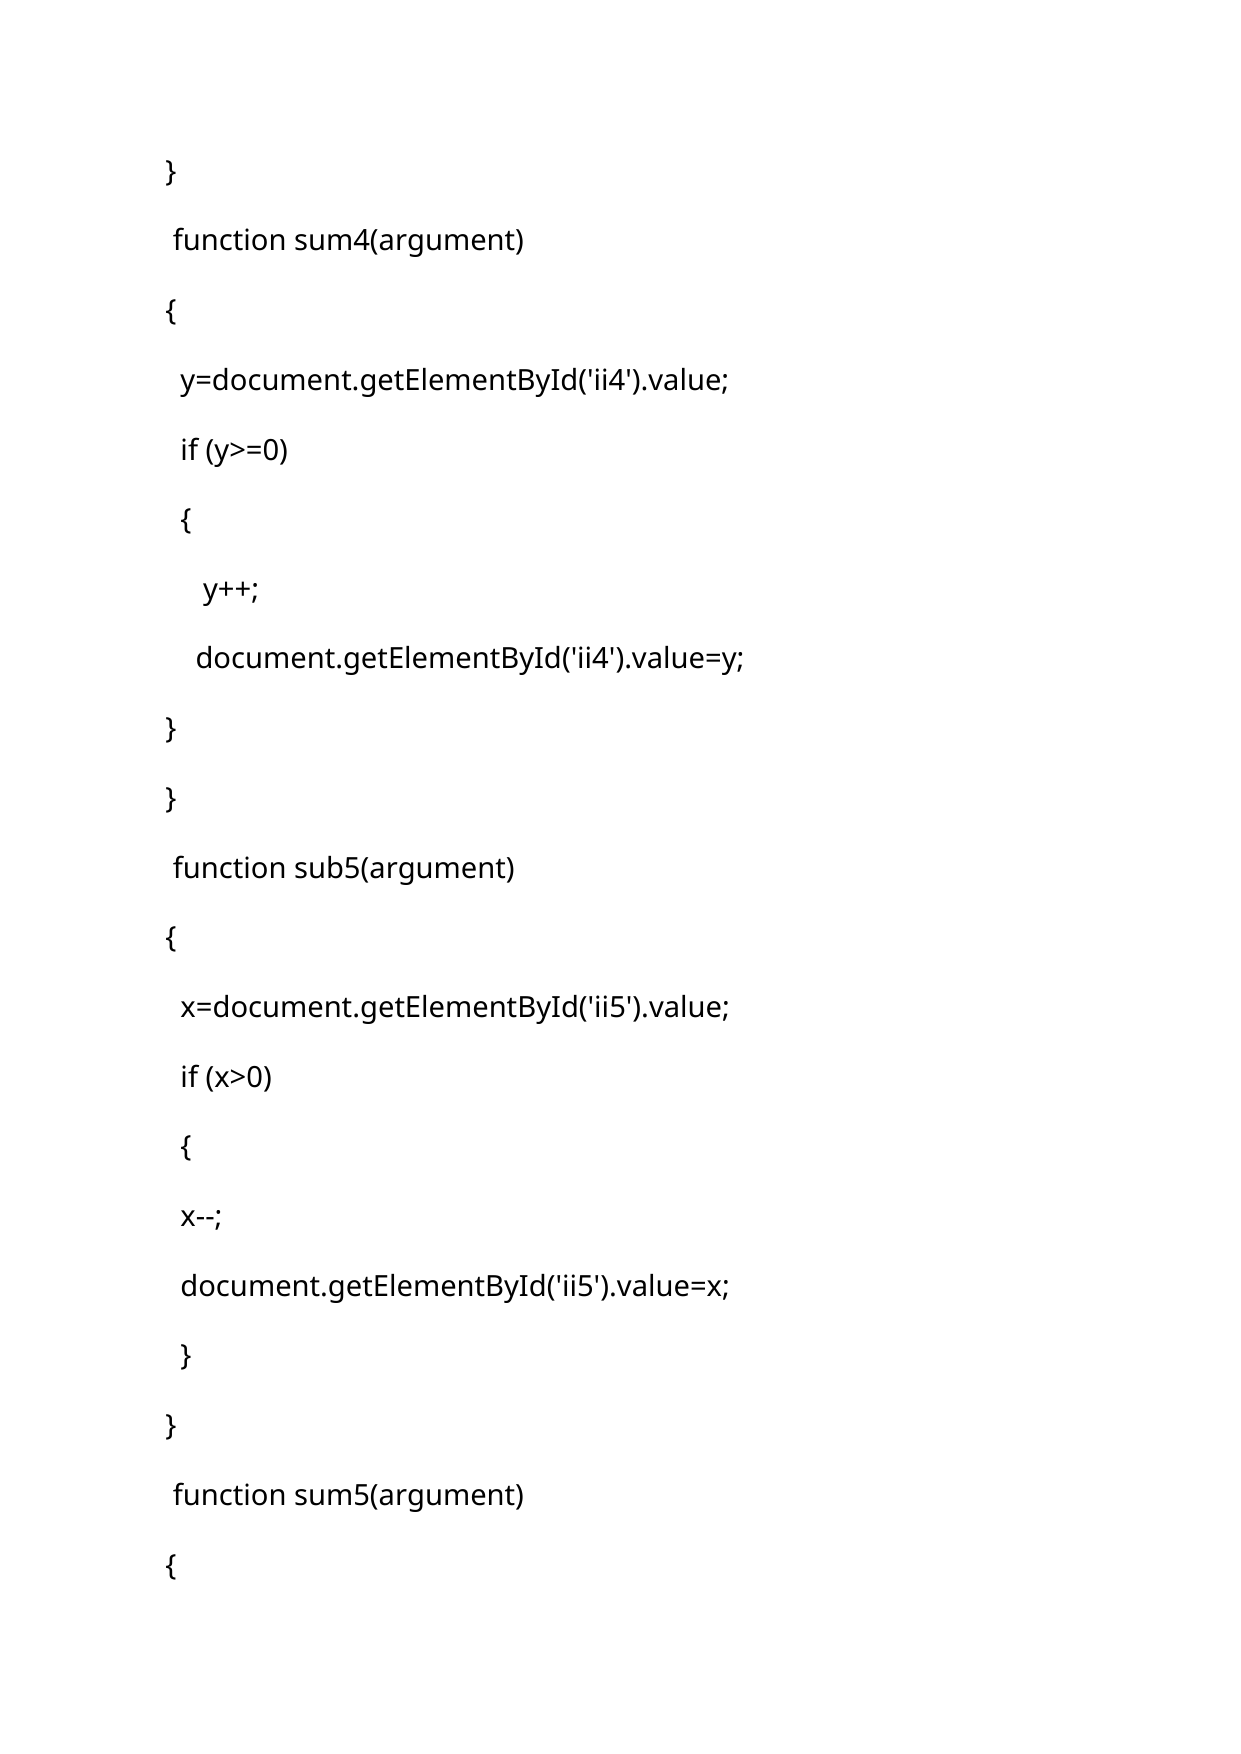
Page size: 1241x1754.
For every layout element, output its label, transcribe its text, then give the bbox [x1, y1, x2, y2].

text document.getElementById('ii4').value=y; [150, 638, 1090, 677]
text document.getElementById('ii5').value=x; [150, 1265, 1090, 1305]
text { [150, 1126, 1090, 1165]
text { [150, 289, 1090, 329]
text { [150, 917, 1090, 956]
text { [150, 498, 1090, 538]
text if (y>=0) [150, 429, 1090, 468]
text } [150, 150, 1090, 190]
text x=document.getElementById('ii5').value; [150, 986, 1090, 1026]
text function sub5(argument) [150, 847, 1090, 887]
text } [150, 1404, 1090, 1444]
text y=document.getElementById('ii4').value; [150, 359, 1090, 399]
text x--; [150, 1195, 1090, 1235]
text } [150, 777, 1090, 817]
text if (x>0) [150, 1056, 1090, 1096]
text y++; [150, 568, 1090, 608]
text } [150, 707, 1090, 747]
text { [150, 1544, 1090, 1583]
text } [150, 1335, 1090, 1374]
text function sum4(argument) [150, 220, 1090, 259]
text function sum5(argument) [150, 1474, 1090, 1514]
